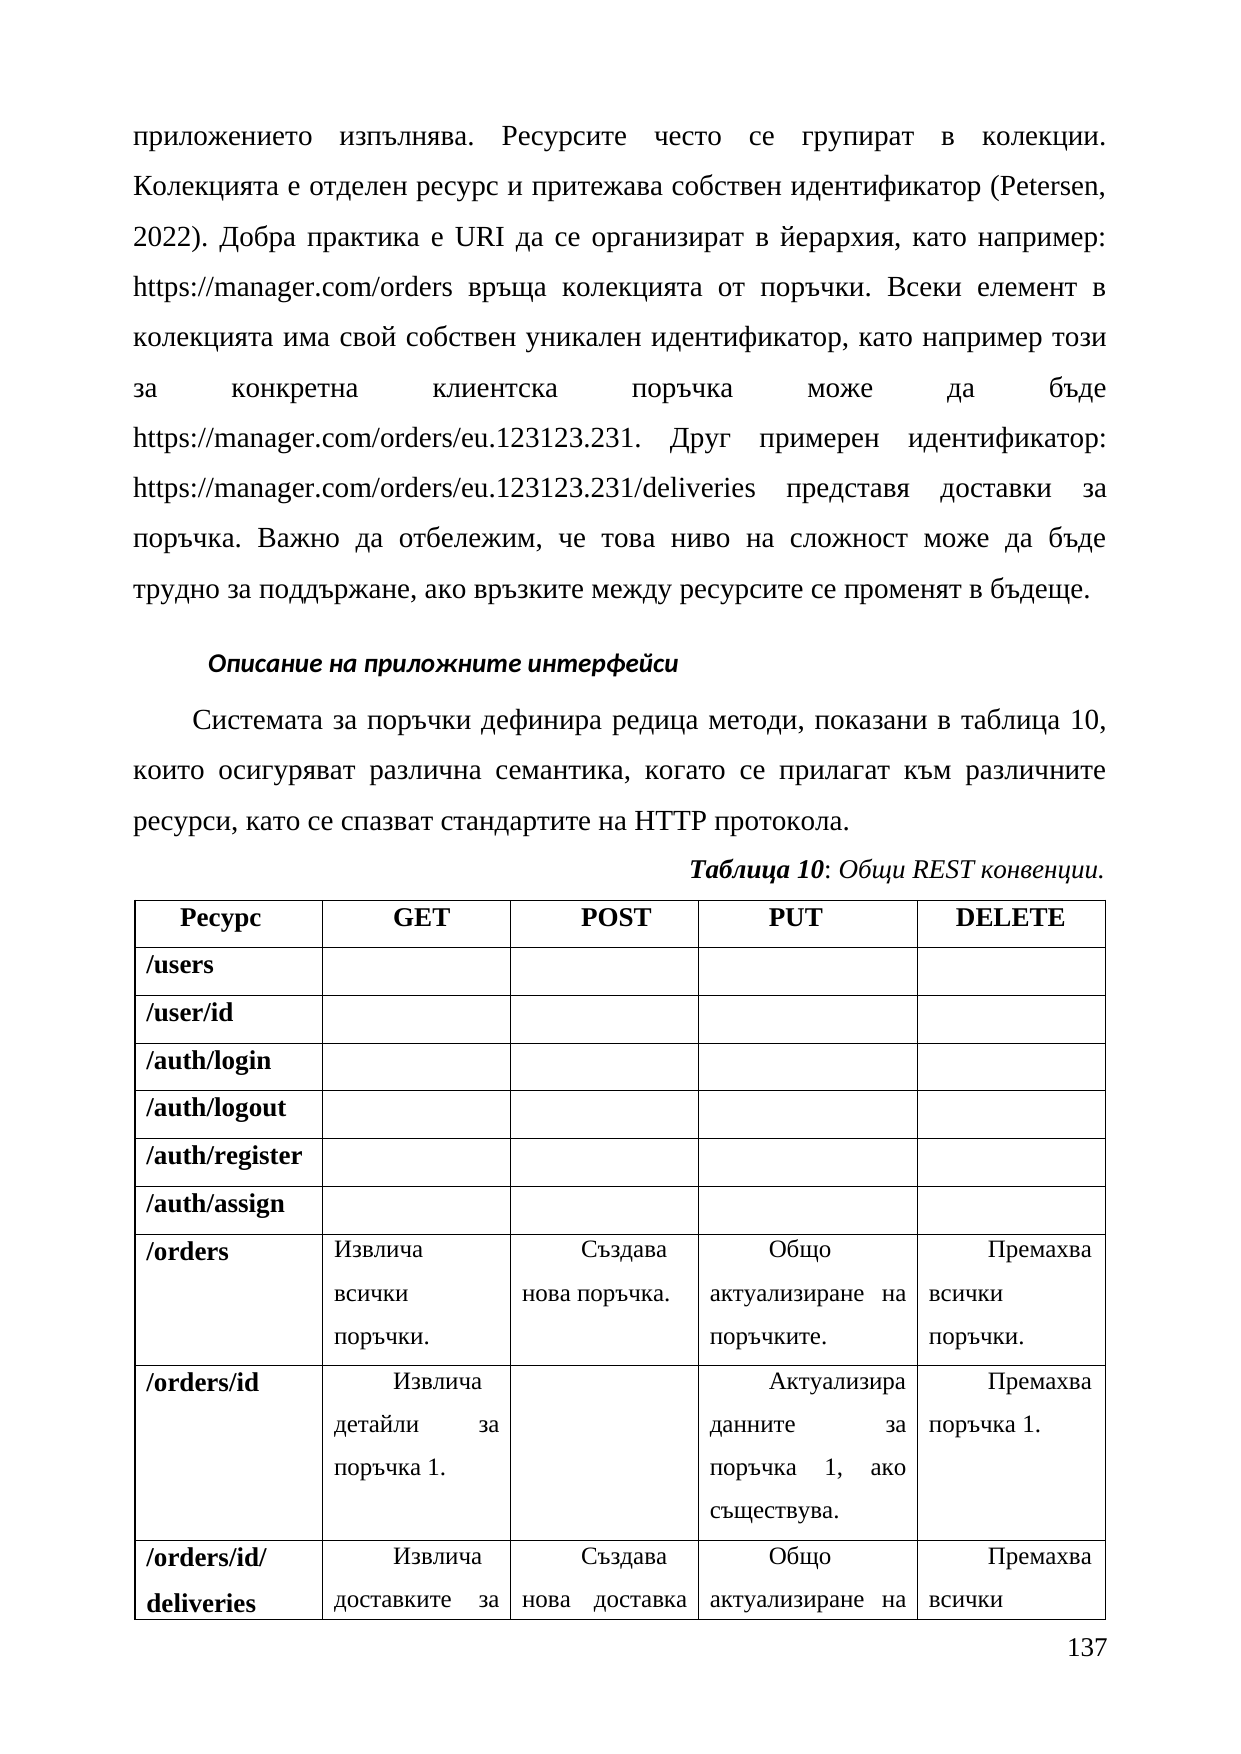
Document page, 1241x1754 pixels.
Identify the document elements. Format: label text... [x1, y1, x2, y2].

table_cell [323, 1187, 510, 1233]
table_header PUT [699, 901, 917, 947]
table_cell [511, 1091, 698, 1138]
table_cell Създава нова поръчка. [511, 1235, 698, 1365]
table_cell /auth/logout [136, 1091, 322, 1138]
table_cell [511, 1187, 698, 1233]
table_cell [323, 1139, 510, 1186]
table_cell [918, 1139, 1105, 1186]
table_cell [918, 996, 1105, 1043]
table_header DELETE [918, 901, 1105, 947]
table_cell [918, 1091, 1105, 1138]
table_cell [323, 996, 510, 1043]
table_cell /orders/id [136, 1366, 322, 1540]
table_cell [699, 948, 917, 995]
table_cell Общо актуализиране на поръчките. [699, 1235, 917, 1365]
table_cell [699, 1541, 917, 1619]
table_cell [511, 1139, 698, 1186]
table_cell /auth/login [136, 1044, 322, 1090]
table_header Ресурс [136, 901, 322, 947]
table_cell [699, 1091, 917, 1138]
table_cell /orders [136, 1235, 322, 1365]
table_header GET [323, 901, 510, 947]
table_cell /auth/assign [136, 1187, 322, 1233]
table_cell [323, 1541, 510, 1619]
table_cell [323, 1091, 510, 1138]
table_cell /users [136, 948, 322, 995]
subtitle Описание на приложните интерфейси [133, 646, 1107, 679]
table_cell Актуализира данните за поръчка 1, ако съществува. [699, 1366, 917, 1540]
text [133, 118, 1107, 604]
table_cell [918, 1187, 1105, 1233]
table_cell /user/id [136, 996, 322, 1043]
table_cell [511, 996, 698, 1043]
table_cell /auth/register [136, 1139, 322, 1186]
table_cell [511, 1541, 698, 1619]
table_cell [699, 1187, 917, 1233]
text Таблица 10: Общи REST конвенции. [133, 853, 1107, 884]
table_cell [918, 1541, 1105, 1619]
table_cell [918, 948, 1105, 995]
table_cell Извлича всички поръчки. [323, 1235, 510, 1365]
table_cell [136, 1541, 322, 1619]
table_header POST [511, 901, 698, 947]
table_cell [699, 1139, 917, 1186]
table_cell [511, 1044, 698, 1090]
table_cell [918, 1044, 1105, 1090]
table_cell [511, 948, 698, 995]
table_cell [699, 996, 917, 1043]
table_cell [323, 1044, 510, 1090]
table_cell [511, 1366, 698, 1540]
table_cell Премахва всички поръчки. [918, 1235, 1105, 1365]
table_cell [323, 948, 510, 995]
table_cell Извлича детайли за поръчка 1. [323, 1366, 510, 1540]
table_cell [699, 1044, 917, 1090]
text Системата за поръчки дефинира редица методи, показани в таблица 10, които осигуряват различна семантика, когато се прилагат към различните ресурси, като се спазват стандартите на HTTP протокола. [133, 702, 1107, 836]
table_cell Премахва поръчка 1. [918, 1366, 1105, 1540]
